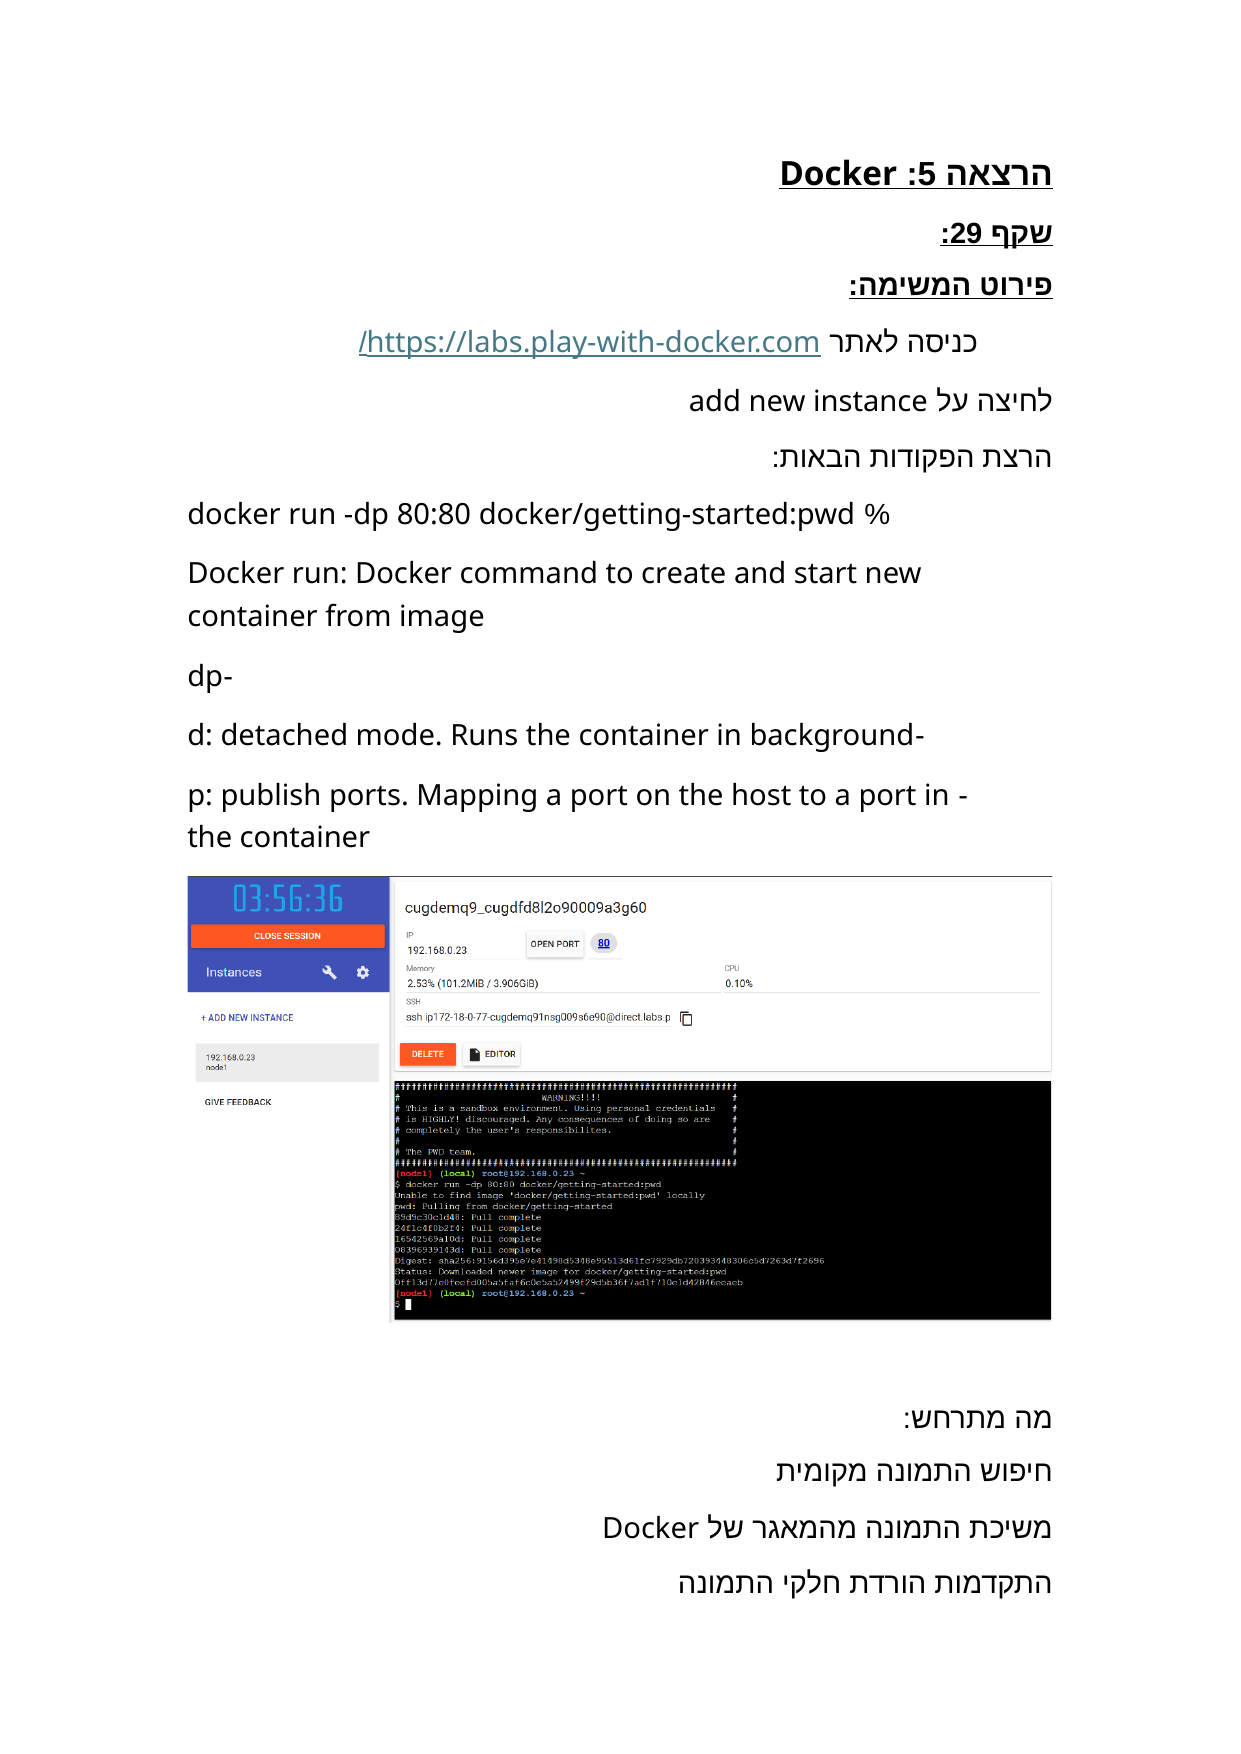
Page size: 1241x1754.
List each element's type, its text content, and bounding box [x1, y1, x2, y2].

text התקדמות הורדת חלקי התמונה [187, 1566, 1053, 1600]
text לחיצה על add new instance [187, 381, 1053, 420]
text הרצאה 5: Docker [187, 150, 1053, 195]
list כניסה לאתר https://labs.play-with-docker.com/ [187, 321, 1015, 361]
picture [187, 876, 1053, 1323]
list Docker run: Docker command to create and start new container from image [187, 552, 1015, 635]
text שקף 29: [187, 216, 1053, 249]
list -d: detached mode. Runs the container in background [187, 714, 1015, 754]
list -dp [187, 655, 1015, 694]
text חיפוש התמונה מקומית [187, 1454, 1053, 1488]
list % docker run -dp 80:80 docker/getting-started:pwd [187, 493, 1015, 533]
list -p: publish ports. Mapping a port on the host to a port in the container [187, 774, 1015, 856]
text מה מתרחש: [187, 1401, 1053, 1435]
text פירוט המשימה: [187, 268, 1053, 302]
text הרצת הפקודות הבאות: [187, 440, 1053, 474]
text משיכת התמונה מהמאגר של Docker [187, 1507, 1053, 1547]
